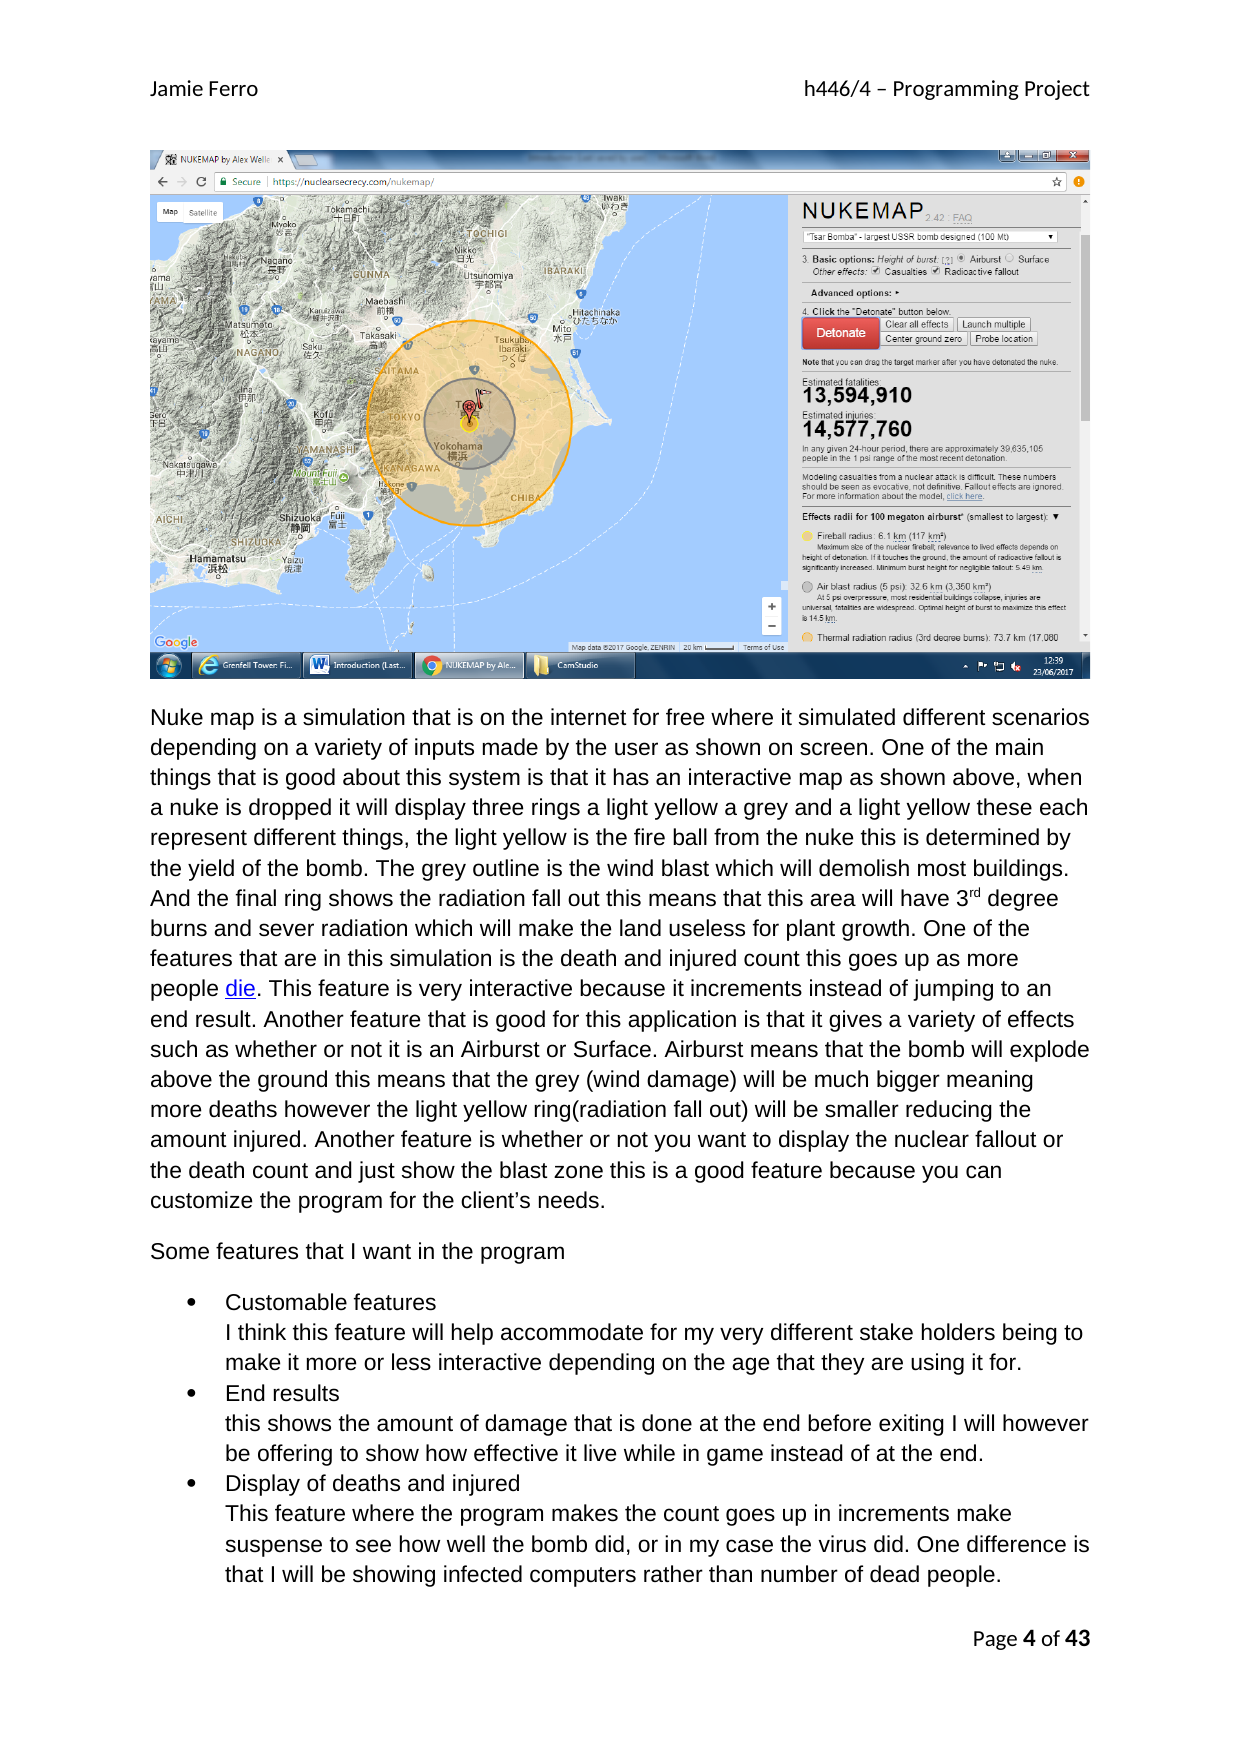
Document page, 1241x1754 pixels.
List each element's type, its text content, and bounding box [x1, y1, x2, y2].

list This feature where the program makes the count goes up in increments make suspense to see how well the bomb did, or in my case the virus did. One difference is that I will be showing infected computers rather than number of dead people. [225, 1500, 1090, 1587]
picture [150, 150, 1091, 679]
text Some features that I want in the program [150, 1238, 1090, 1264]
text Nuke map is a simulation that is on the internet for free where it simulated different scenarios depending on a variety of inputs made by the user as shown on screen. One of the main things that is good about this system is that it has an interactive map as shown above, when a nuke is dropped it will display three rings a light yellow a grey and a light yellow these each represent different things, the light yellow is the fire ball from the nuke this is determined by the yield of the bomb. The grey outline is the wind blast which will demolish most buildings. And the final ring shows the radiation fall out this means that this area will have 3rd degree burns and sever radiation which will make the land useless for plant growth. One of the features that are in this simulation is the death and injured count this goes up as more people die. This feature is very interactive because it increments instead of jumping to an end result. Another feature that is good for this application is that it gives a variety of effects such as whether or not it is an Airburst or Surface. Airburst means that the bomb will explode above the ground this means that the grey (wind damage) will be much bigger meaning more deaths however the light yellow ring(radiation fall out) will be smaller reducing the amount injured. Another feature is whether or not you want to display the nuclear fallout or the death count and just show the blast zone this is a good feature because you can customize the program for the client’s needs. [150, 703, 1090, 1213]
list Customable features [187, 1289, 1090, 1315]
list Display of deaths and injured [187, 1470, 1090, 1497]
list I think this feature will help accommodate for my very different stake holders being to make it more or less interactive depending on the age that they are using it for. [225, 1319, 1090, 1376]
list End results this shows the amount of damage that is done at the end before exiting I will however be offering to show how effective it live while in game instead of at the end. [187, 1379, 1090, 1466]
